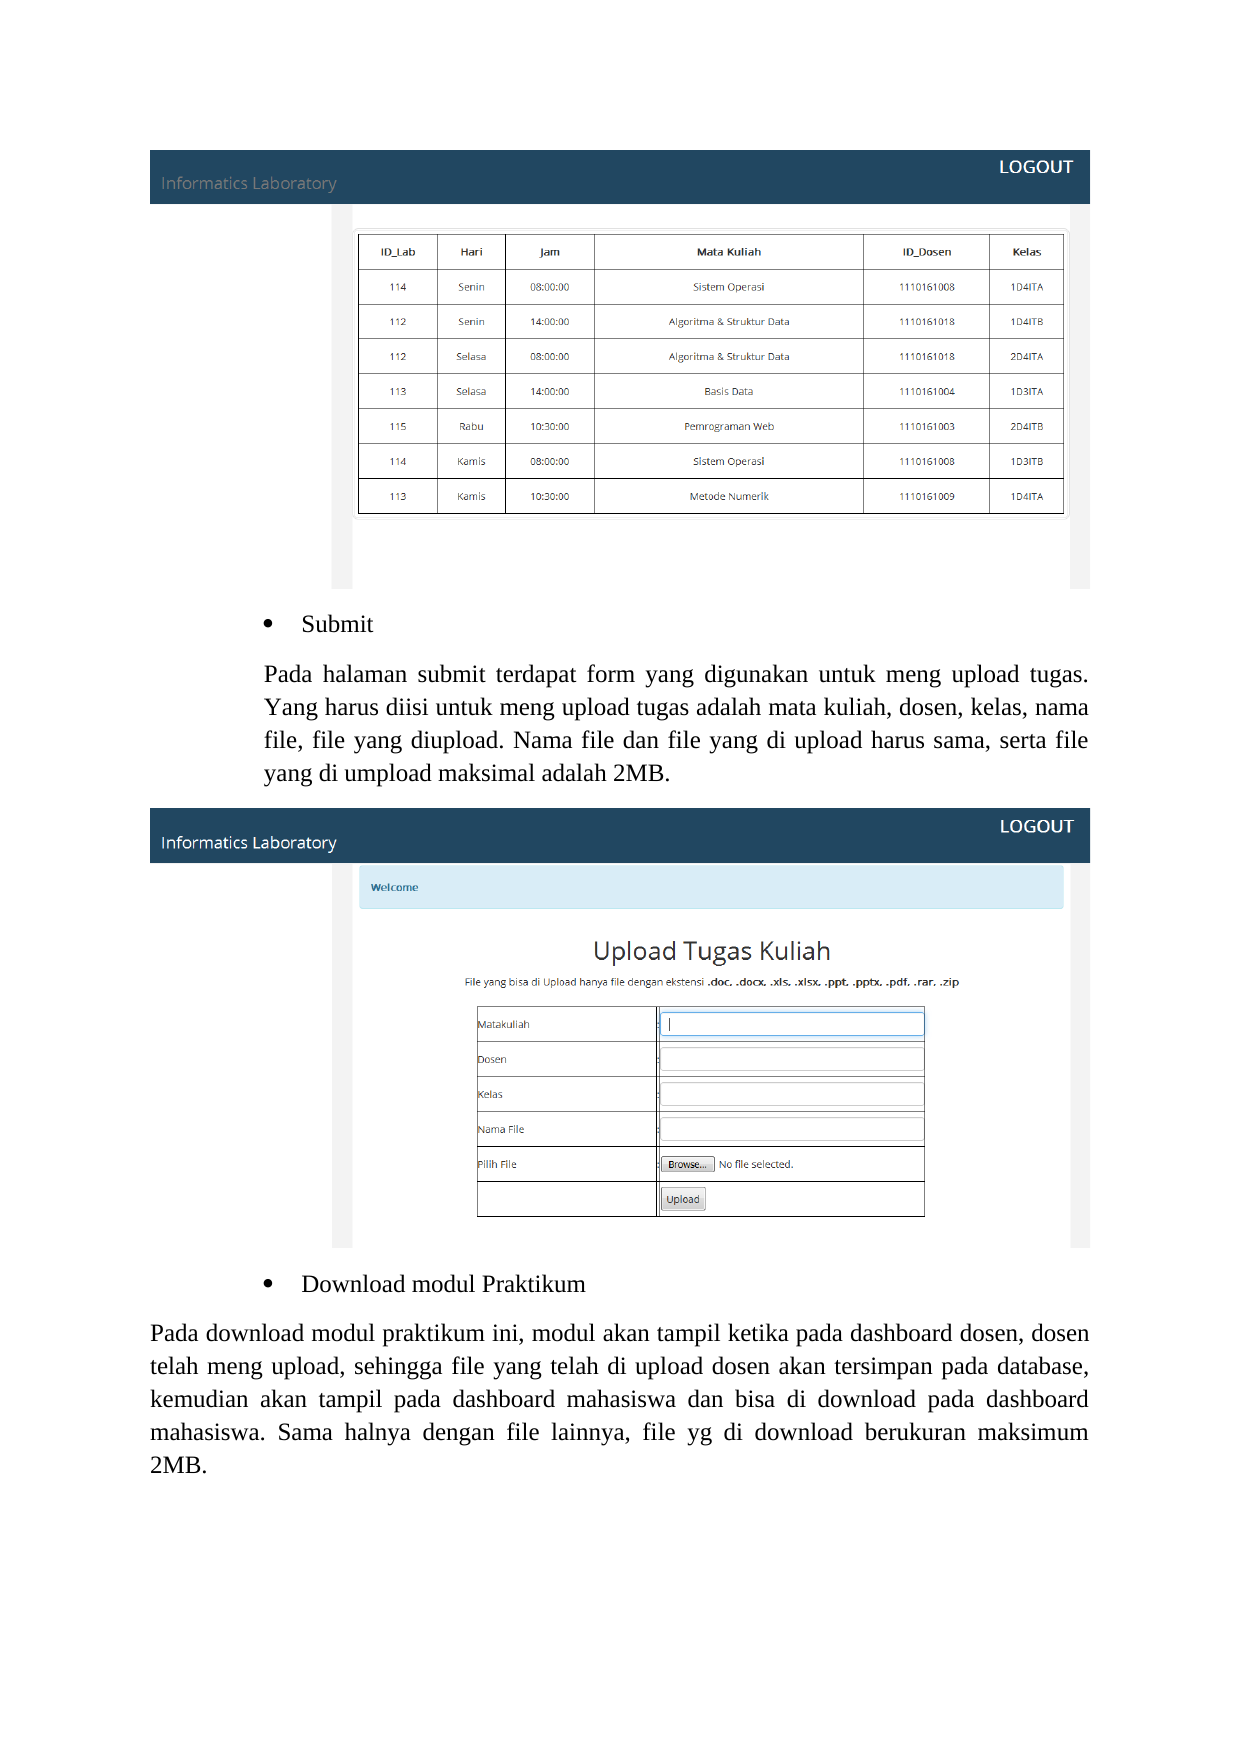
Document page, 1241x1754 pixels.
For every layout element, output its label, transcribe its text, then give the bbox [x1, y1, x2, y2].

list Download modul Praktikum [264, 1269, 1090, 1297]
text Pada download modul praktikum ini, modul akan tampil ketika pada dashboard dosen, dosen telah meng upload, sehingga file yang telah di upload dosen akan tersimpan pada database, kemudian akan tampil pada dashboard mahasiswa dan bisa di download pada dashboard mahasiswa. Sama halnya dengan file lainnya, file yg di download berukuran maksimum 2MB. [150, 1318, 1090, 1479]
text Pada halaman submit terdapat form yang digunakan untuk meng upload tugas. Yang harus diisi untuk meng upload tugas adalah mata kuliah, dosen, kelas, nama file, file yang diupload. Nama file dan file yang di upload harus sama, serta file yang di umpload maksimal adalah 2MB. [264, 659, 1090, 787]
list Submit [264, 609, 1090, 638]
picture [150, 808, 1091, 1248]
picture [150, 150, 1091, 589]
